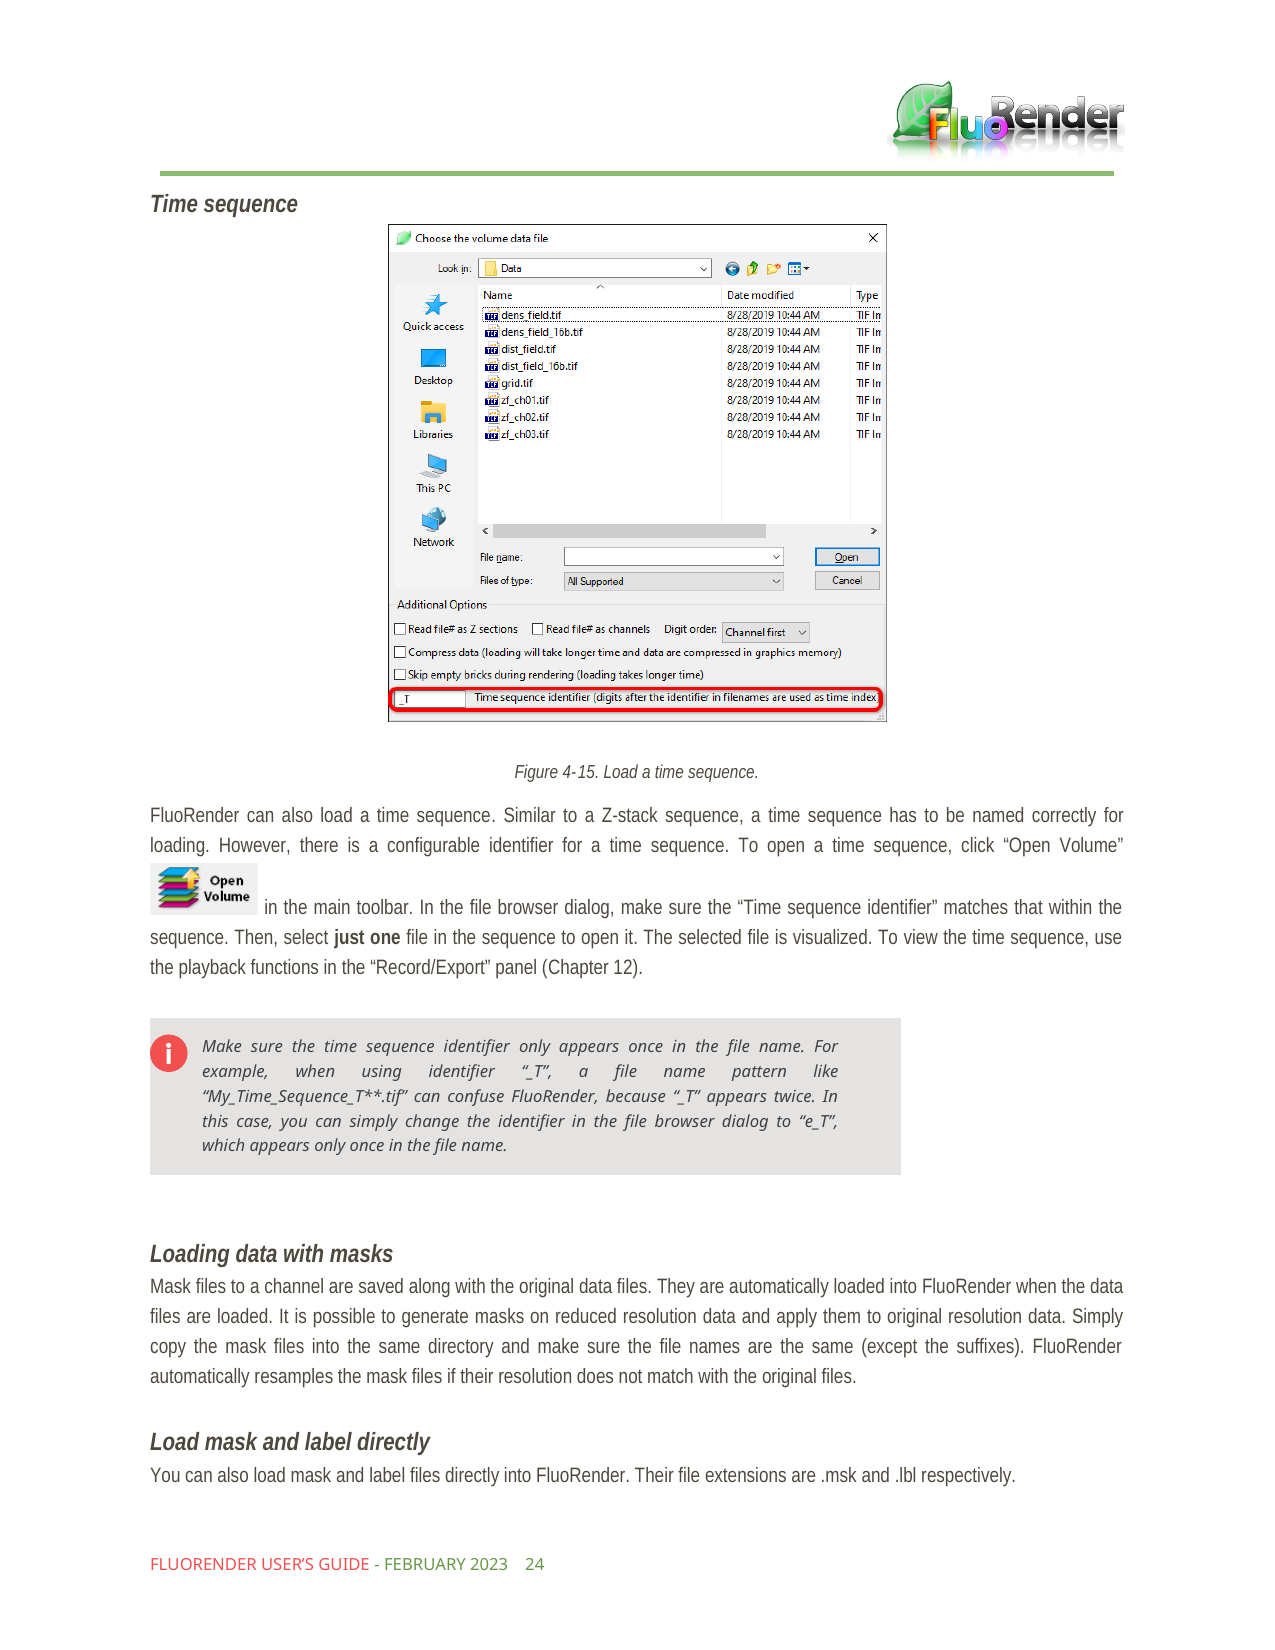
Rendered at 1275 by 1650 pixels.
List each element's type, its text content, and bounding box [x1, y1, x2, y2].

table_header [150, 1018, 202, 1175]
table_header Make sure the time sequence identifier only appears once in the file name. For example, when using identifier “_T”, a file name pattern like “My_Time_Sequence_T**.tif” can confuse FluoRender, because “_T” appears twice. In this case, you can simply change the identifier in the file browser dialog to “e_T”, which appears only once in the file name. [202, 1018, 901, 1175]
subtitle Load mask and label directly [150, 1427, 1125, 1456]
picture [887, 75, 1125, 165]
text FluoRender can also load a time sequence. Similar to a Z-stack sequence, a time sequence has to be named correctly for loading. However, there is a configurable identifier for a time sequence. To open a time sequence, click “Open Volume” in the main toolbar. In the file browser dialog, make sure the “Time sequence identifier” matches that within the sequence. Then, select just one file in the sequence to open it. The selected file is visualized. To view the time sequence, use the playback functions in the “Record/Export” panel (Chapter 12). [150, 803, 1125, 978]
picture [150, 863, 258, 915]
subtitle Loading data with masks [150, 1238, 1125, 1267]
subtitle Time sequence [150, 189, 1125, 218]
text You can also load mask and label files directly into FluoRender. Their file extensions are .msk and .lbl respectively. [150, 1463, 1125, 1487]
text Mask files to a channel are saved along with the original data files. They are automatically loaded into FluoRender when the data files are loaded. It is possible to generate masks on reduced resolution data and apply them to original resolution data. Simply copy the mask files into the same directory and make sure the file names are the same (except the suffixes). FluoRender automatically resamples the mask files if their resolution does not match with the original files. [150, 1274, 1125, 1388]
picture [388, 224, 887, 722]
